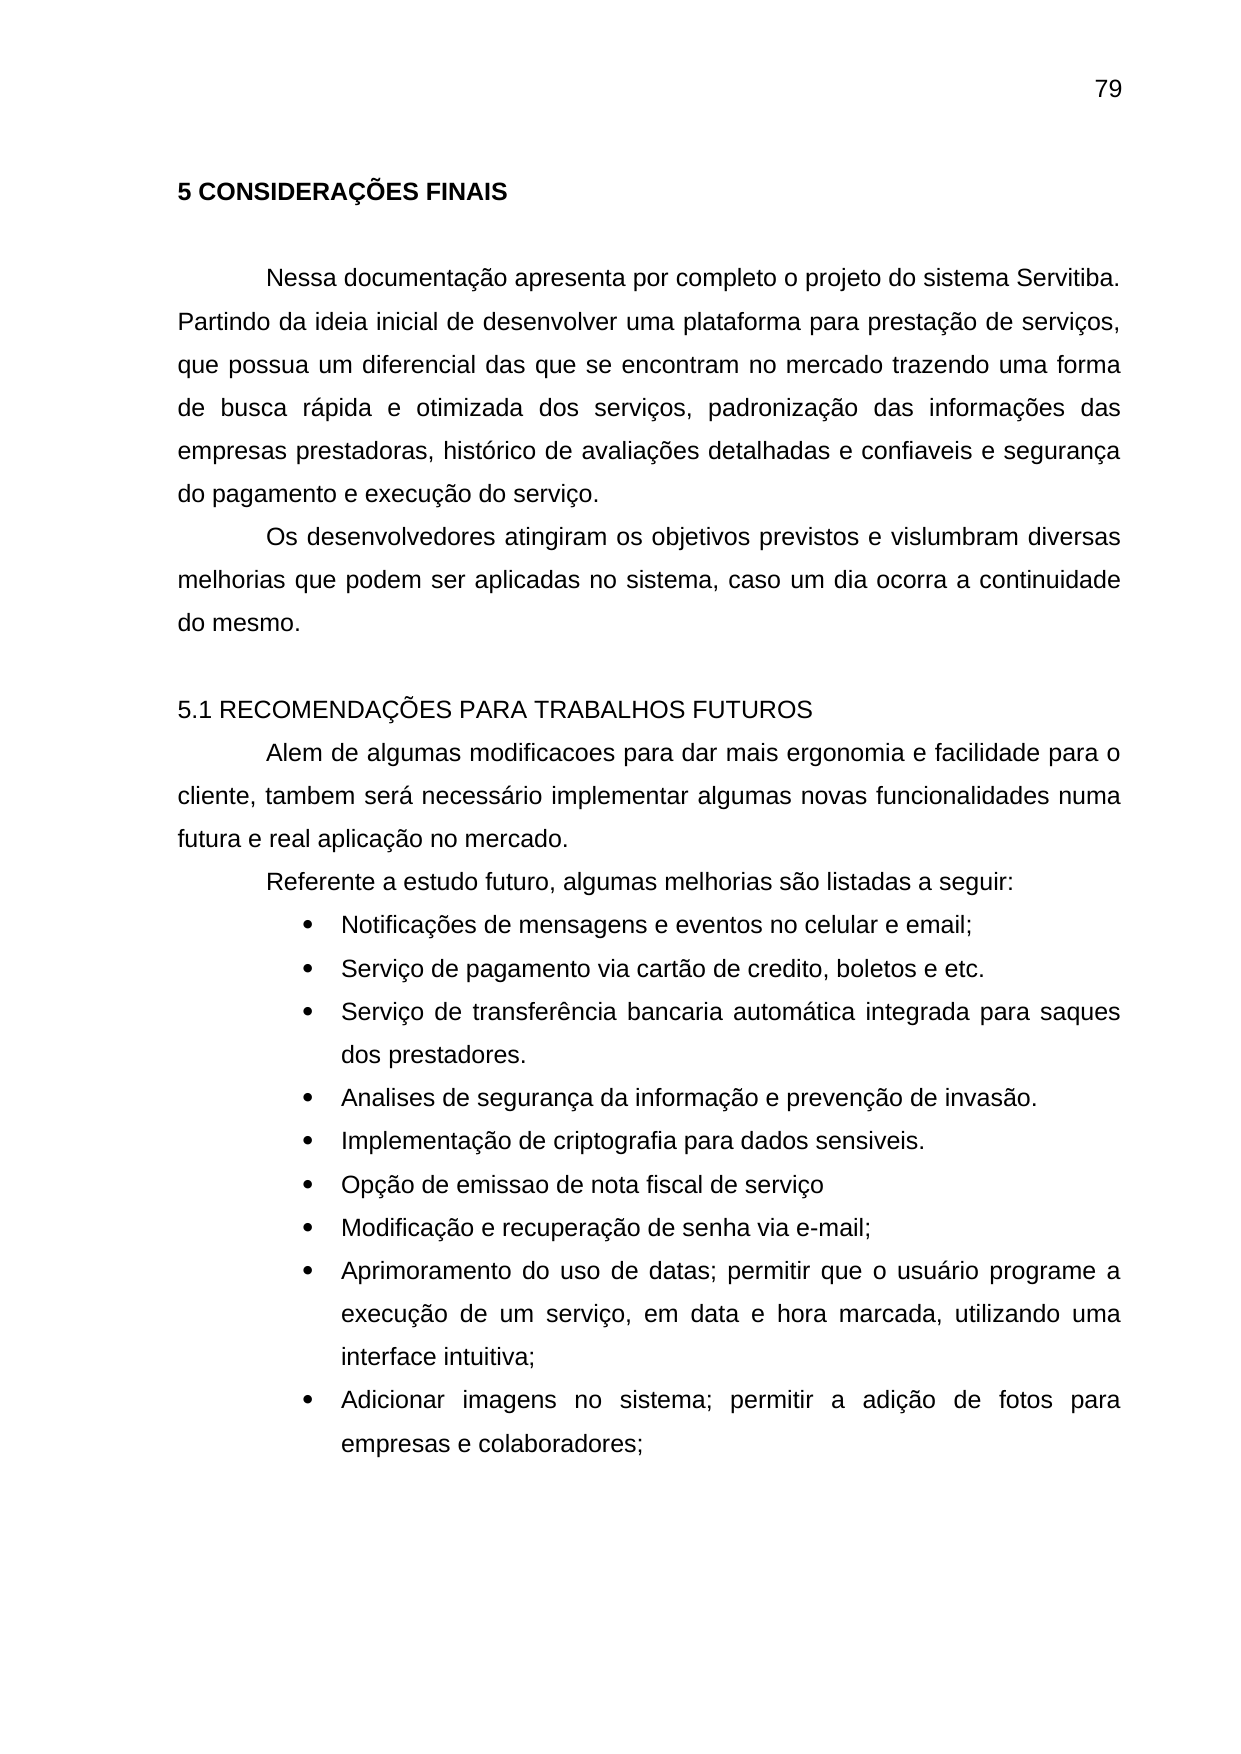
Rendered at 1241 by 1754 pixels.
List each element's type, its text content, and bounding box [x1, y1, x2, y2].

list Serviço de transferência bancaria automática integrada para saques dos prestadores. [303, 997, 1122, 1069]
text Os desenvolvedores atingiram os objetivos previstos e vislumbram diversas melhorias que podem ser aplicadas no sistema, caso um dia ocorra a continuidade do mesmo. [177, 522, 1122, 637]
list Serviço de pagamento via cartão de credito, boletos e etc. [303, 953, 1122, 982]
text Referente a estudo futuro, algumas melhorias são listadas a seguir: [177, 867, 1122, 896]
list Opção de emissao de nota fiscal de serviço [303, 1169, 1122, 1198]
list Modificação e recuperação de senha via e-mail; [303, 1213, 1122, 1242]
list Aprimoramento do uso de datas; permitir que o usuário programe a execução de um serviço, em data e hora marcada, utilizando uma interface intuitiva; [303, 1256, 1122, 1371]
subtitle CONSIDERAÇÕES FINAIS [177, 177, 1122, 206]
list Adicionar imagens no sistema; permitir a adição de fotos para empresas e colaboradores; [303, 1386, 1122, 1457]
list Implementação de criptografia para dados sensiveis. [303, 1126, 1122, 1155]
list Notificações de mensagens e eventos no celular e email; [303, 910, 1122, 939]
list Analises de segurança da informação e prevenção de invasão. [303, 1083, 1122, 1112]
text Alem de algumas modificacoes para dar mais ergonomia e facilidade para o cliente, tambem será necessário implementar algumas novas funcionalidades numa futura e real aplicação no mercado. [177, 738, 1122, 853]
subtitle RECOMENDAÇÕES PARA TRABALHOS FUTUROS [177, 695, 1122, 723]
text Nessa documentação apresenta por completo o projeto do sistema Servitiba. Partindo da ideia inicial de desenvolver uma plataforma para prestação de serviços, que possua um diferencial das que se encontram no mercado trazendo uma forma de busca rápida e otimizada dos serviços, padronização das informações das empresas prestadoras, histórico de avaliações detalhadas e confiaveis e segurança do pagamento e execução do serviço. [177, 263, 1122, 508]
